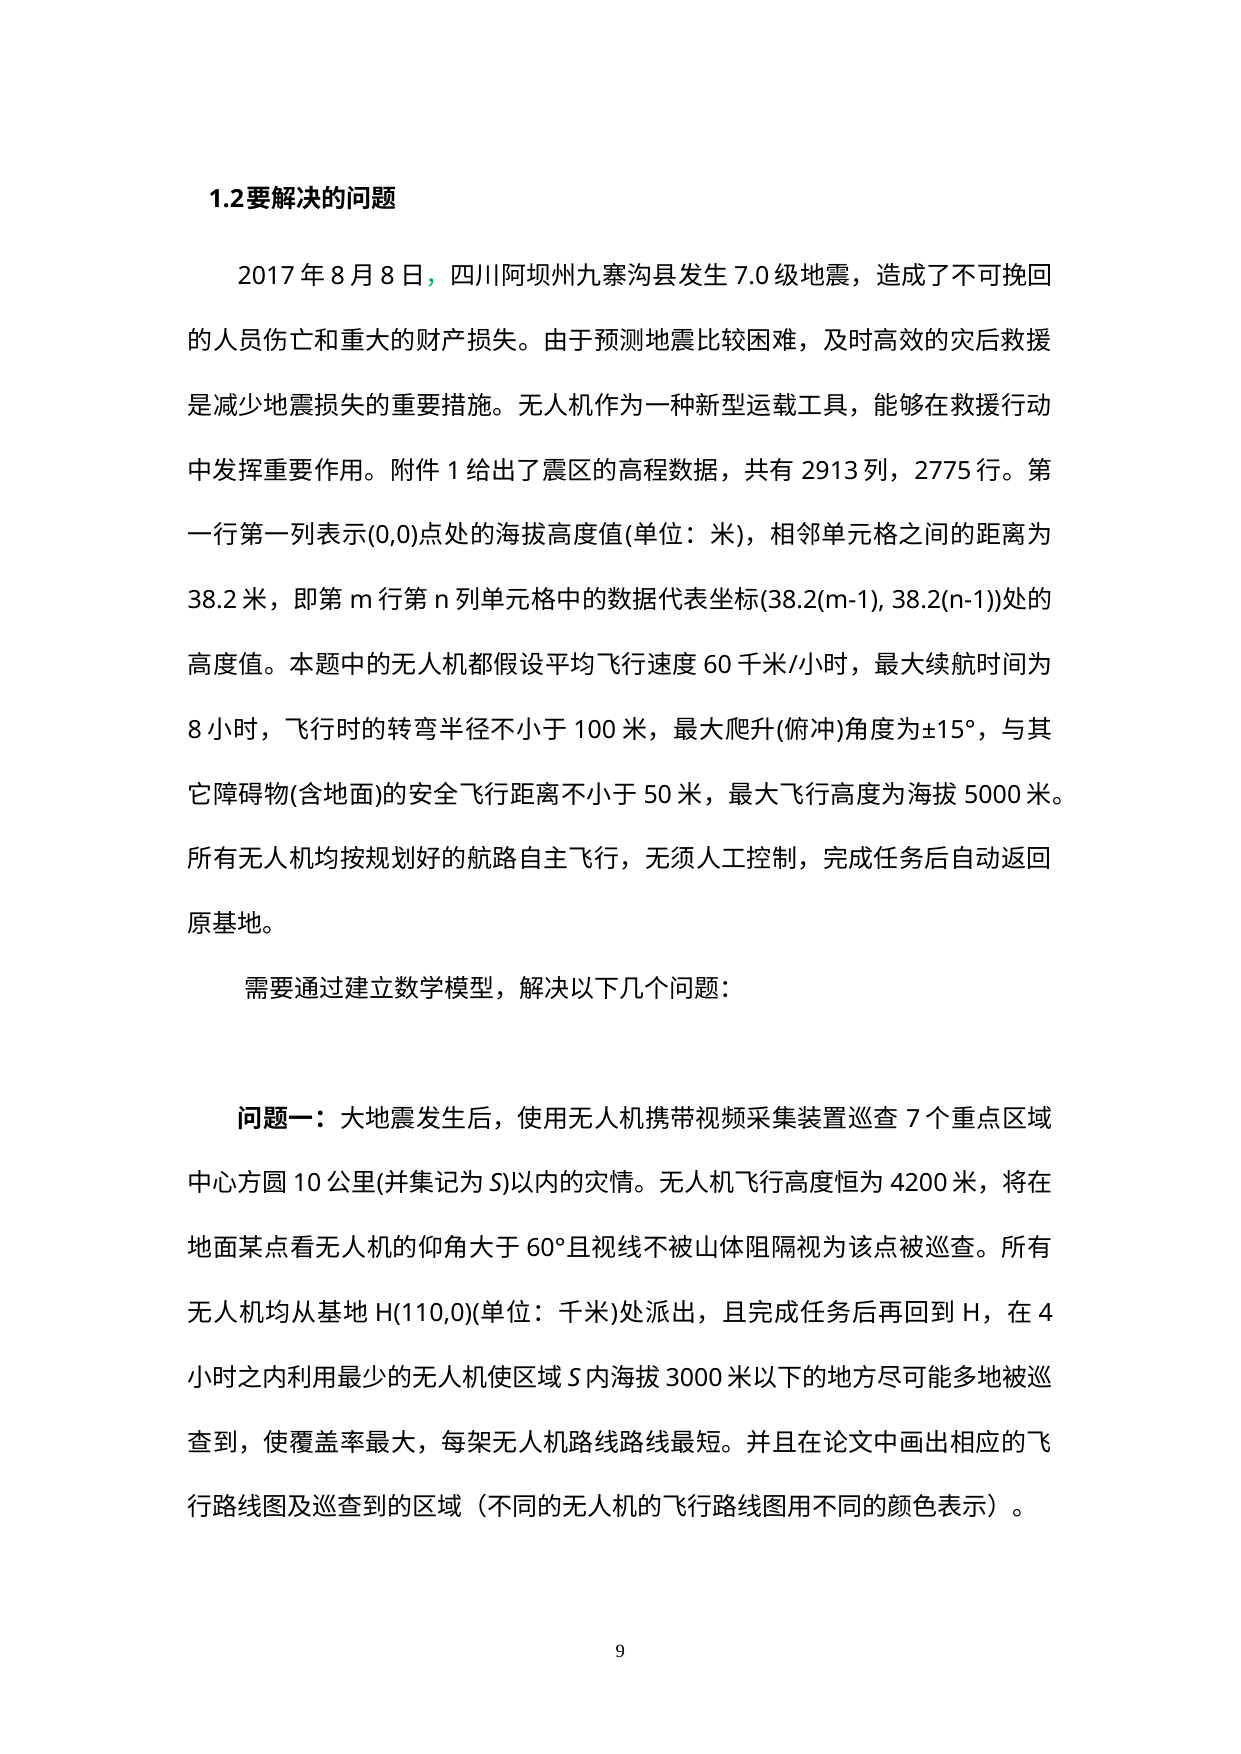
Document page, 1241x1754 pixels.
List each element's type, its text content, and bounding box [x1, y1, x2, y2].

subtitle 要解决的问题 [187, 164, 1053, 229]
text 问题一：大地震发生后，使用无人机携带视频采集装置巡查7个重点区域中心方圆10公里(并集记为S)以内的灾情。无人机飞行高度恒为4200米，将在地面某点看无人机的仰角大于60°且视线不被山体阻隔视为该点被巡查。所有无人机均从基地H(110,0)(单位：千米)处派出，且完成任务后再回到H，在4小时之内利用最少的无人机使区域S内海拔3000米以下的地方尽可能多地被巡查到，使覆盖率最大，每架无人机路线路线最短。并且在论文中画出相应的飞行路线图及巡查到的区域（不同的无人机的飞行路线图用不同的颜色表示）。 [187, 1084, 1053, 1537]
text 2017年8月8日，四川阿坝州九寨沟县发生7.0级地震，造成了不可挽回的人员伤亡和重大的财产损失。由于预测地震比较困难，及时高效的灾后救援是减少地震损失的重要措施。无人机作为一种新型运载工具，能够在救援行动中发挥重要作用。附件1给出了震区的高程数据，共有2913列，2775行。第一行第一列表示(0,0)点处的海拔高度值(单位：米)，相邻单元格之间的距离为38.2米，即第m行第n列单元格中的数据代表坐标(38.2(m-1), 38.2(n-1))处的高度值。本题中的无人机都假设平均飞行速度60千米/小时，最大续航时间为8小时，飞行时的转弯半径不小于100米，最大爬升(俯冲)角度为±15°，与其它障碍物(含地面)的安全飞行距离不小于50米，最大飞行高度为海拔5000米。所有无人机均按规划好的航路自主飞行，无须人工控制，完成任务后自动返回原基地。 [187, 242, 1053, 954]
text 需要通过建立数学模型，解决以下几个问题： [187, 954, 1053, 1019]
